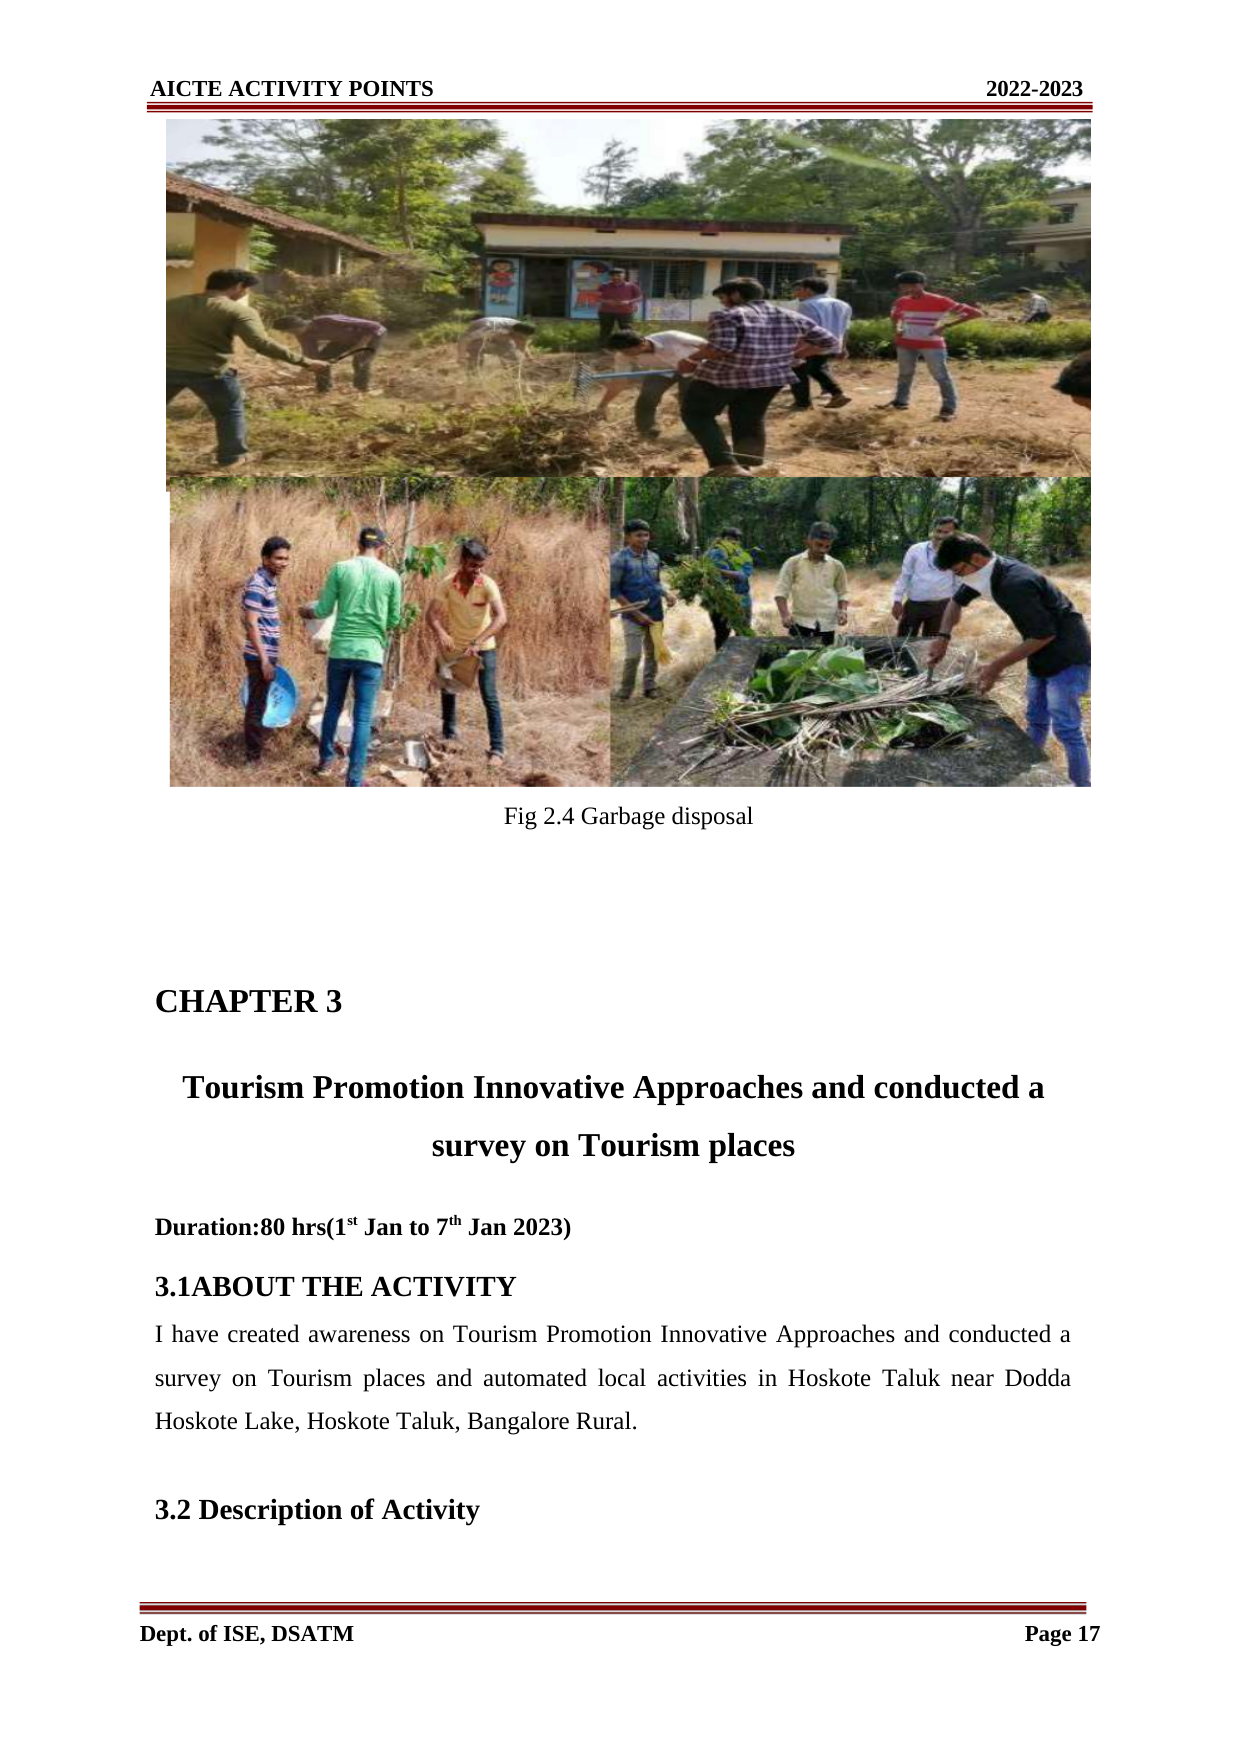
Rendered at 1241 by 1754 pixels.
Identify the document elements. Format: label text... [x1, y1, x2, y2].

text I have created awareness on Tourism Promotion Innovative Approaches and conducted a survey on Tourism places and automated local activities in Hoskote Taluk near Dodda Hoskote Lake, Hoskote Taluk, Bangalore Rural. [154, 1319, 1072, 1434]
text Tourism Promotion Innovative Approaches and conducted a survey on Tourism places [154, 1067, 1072, 1163]
picture [139, 1602, 1087, 1616]
text 3.2 Description of Activity [154, 1492, 1072, 1526]
text Duration:80 hrs(1st Jan to 7th Jan 2023) [154, 1212, 1072, 1240]
text Fig 2.4 Garbage disposal [139, 801, 1117, 830]
picture [166, 118, 1091, 789]
text 3.1ABOUT THE ACTIVITY [154, 1269, 1072, 1303]
text CHAPTER 3 [154, 981, 1072, 1019]
